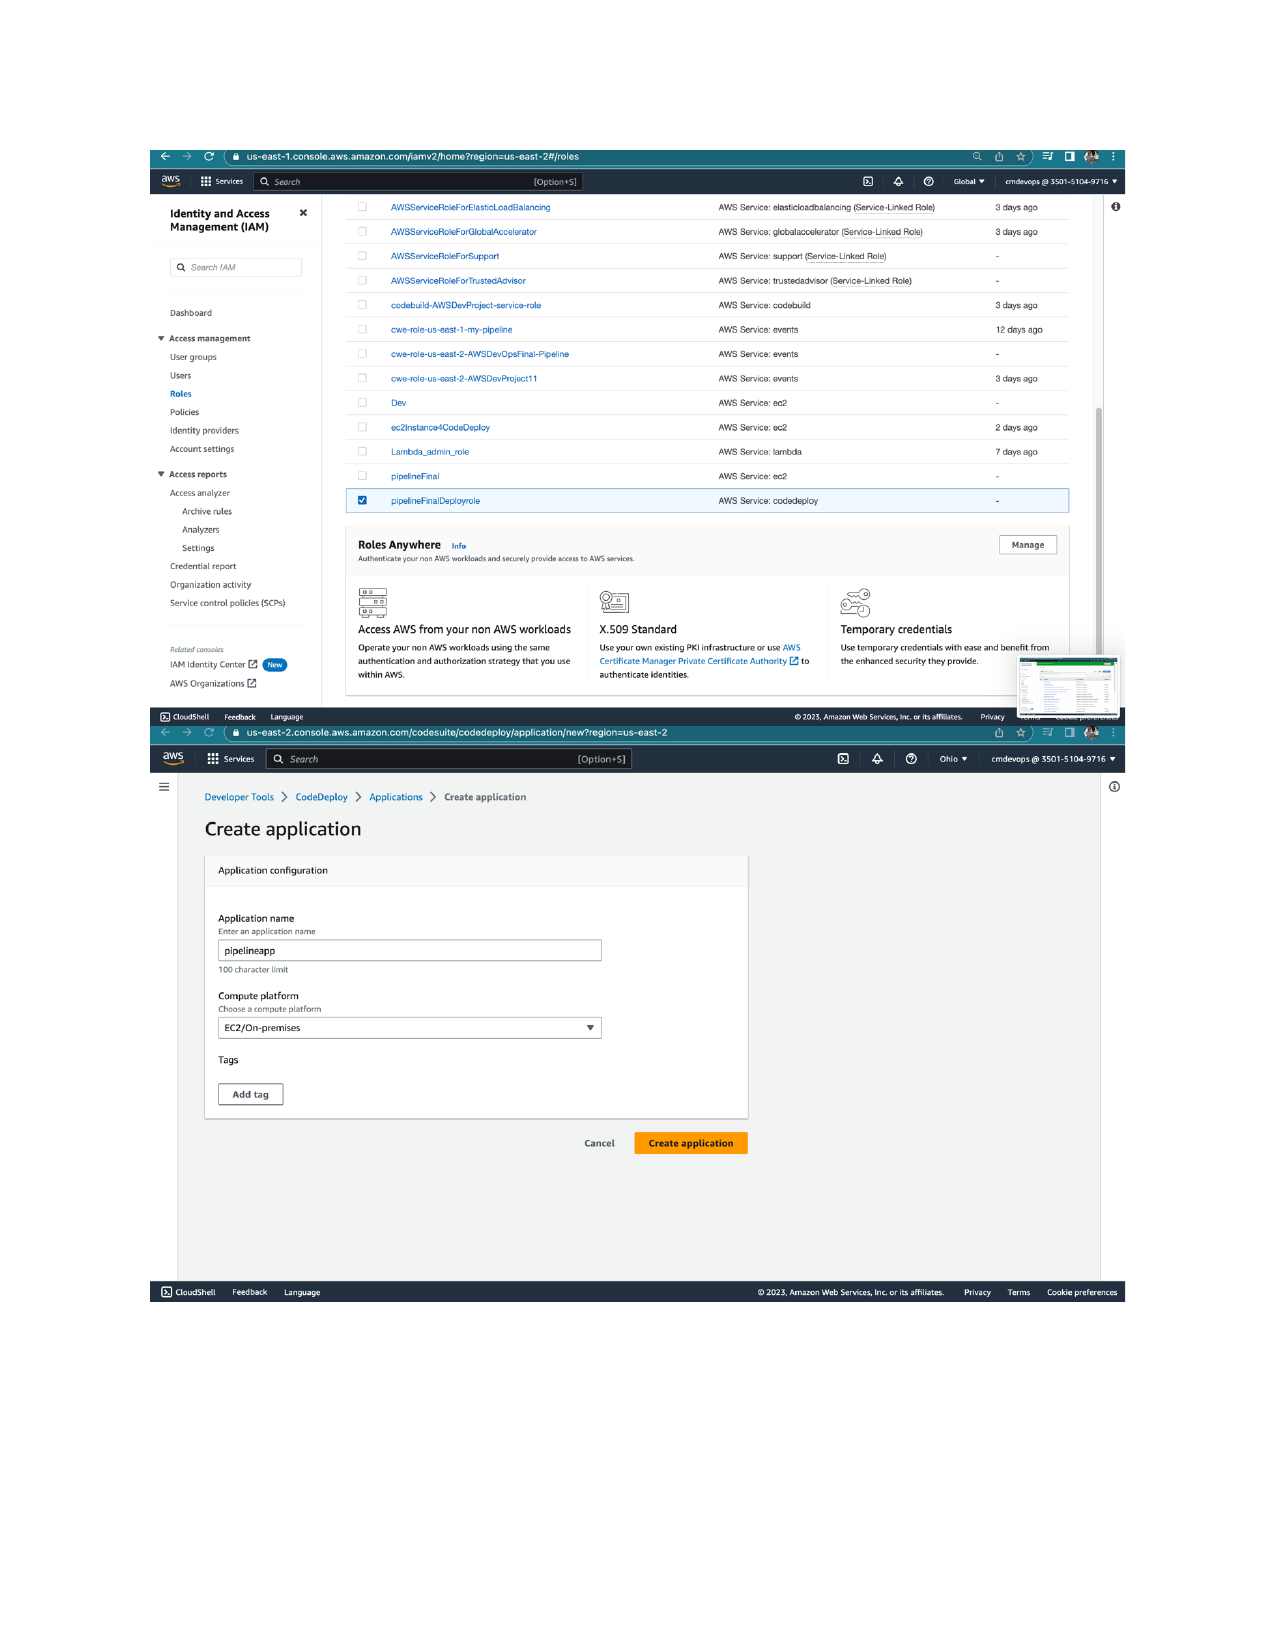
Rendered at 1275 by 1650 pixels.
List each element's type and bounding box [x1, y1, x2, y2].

picture [150, 150, 1125, 1302]
